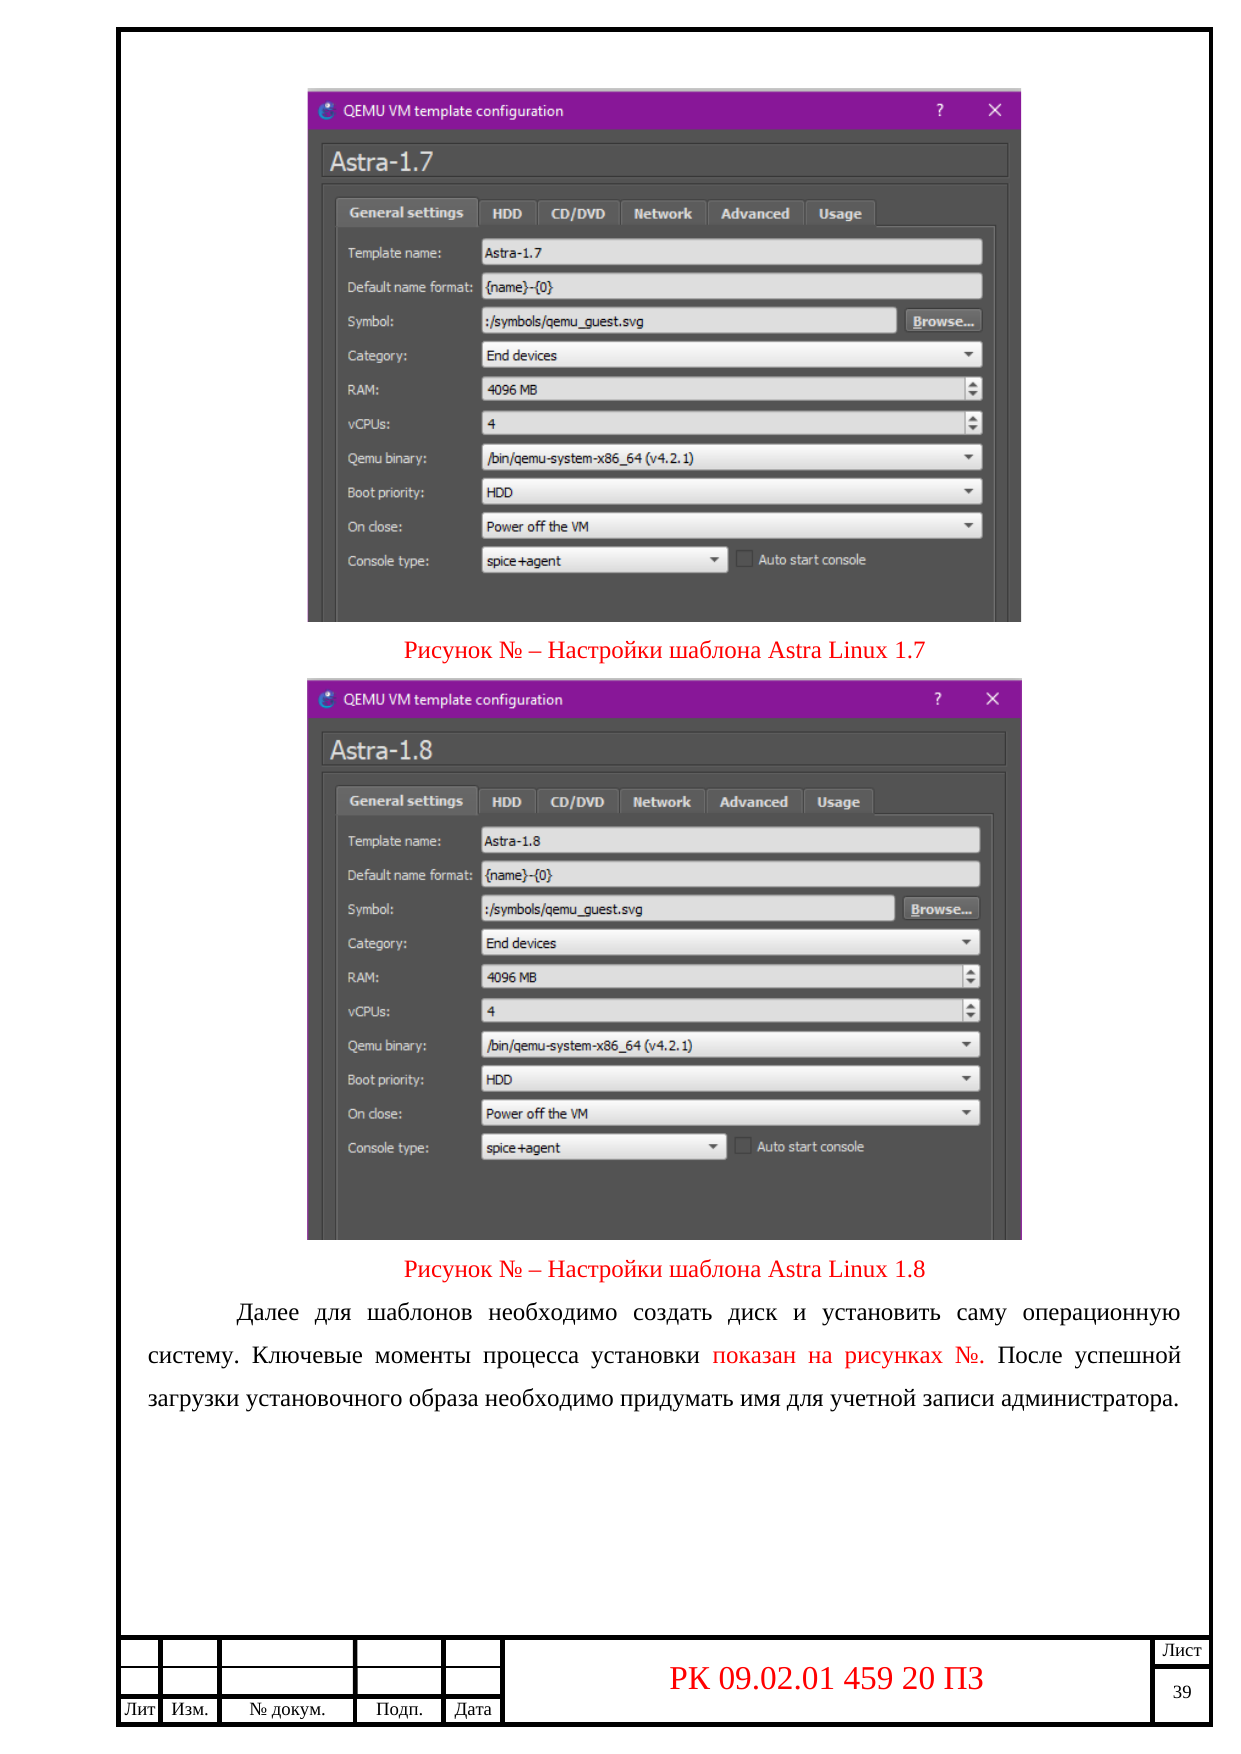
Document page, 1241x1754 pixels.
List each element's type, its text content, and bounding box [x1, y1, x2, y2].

text Рисунок № – Настройки шаблона Astra Linux 1.8 [148, 1254, 1181, 1283]
picture [307, 678, 1022, 1240]
picture [307, 88, 1022, 622]
text Далее для шаблонов необходимо создать диск и установить саму операционную систему. Ключевые моменты процесса установки показан на рисунках №. После успешной загрузки установочного образа необходимо придумать имя для учетной записи администратора. [148, 1297, 1181, 1412]
text Рисунок № – Настройки шаблона Astra Linux 1.7 [148, 635, 1181, 664]
